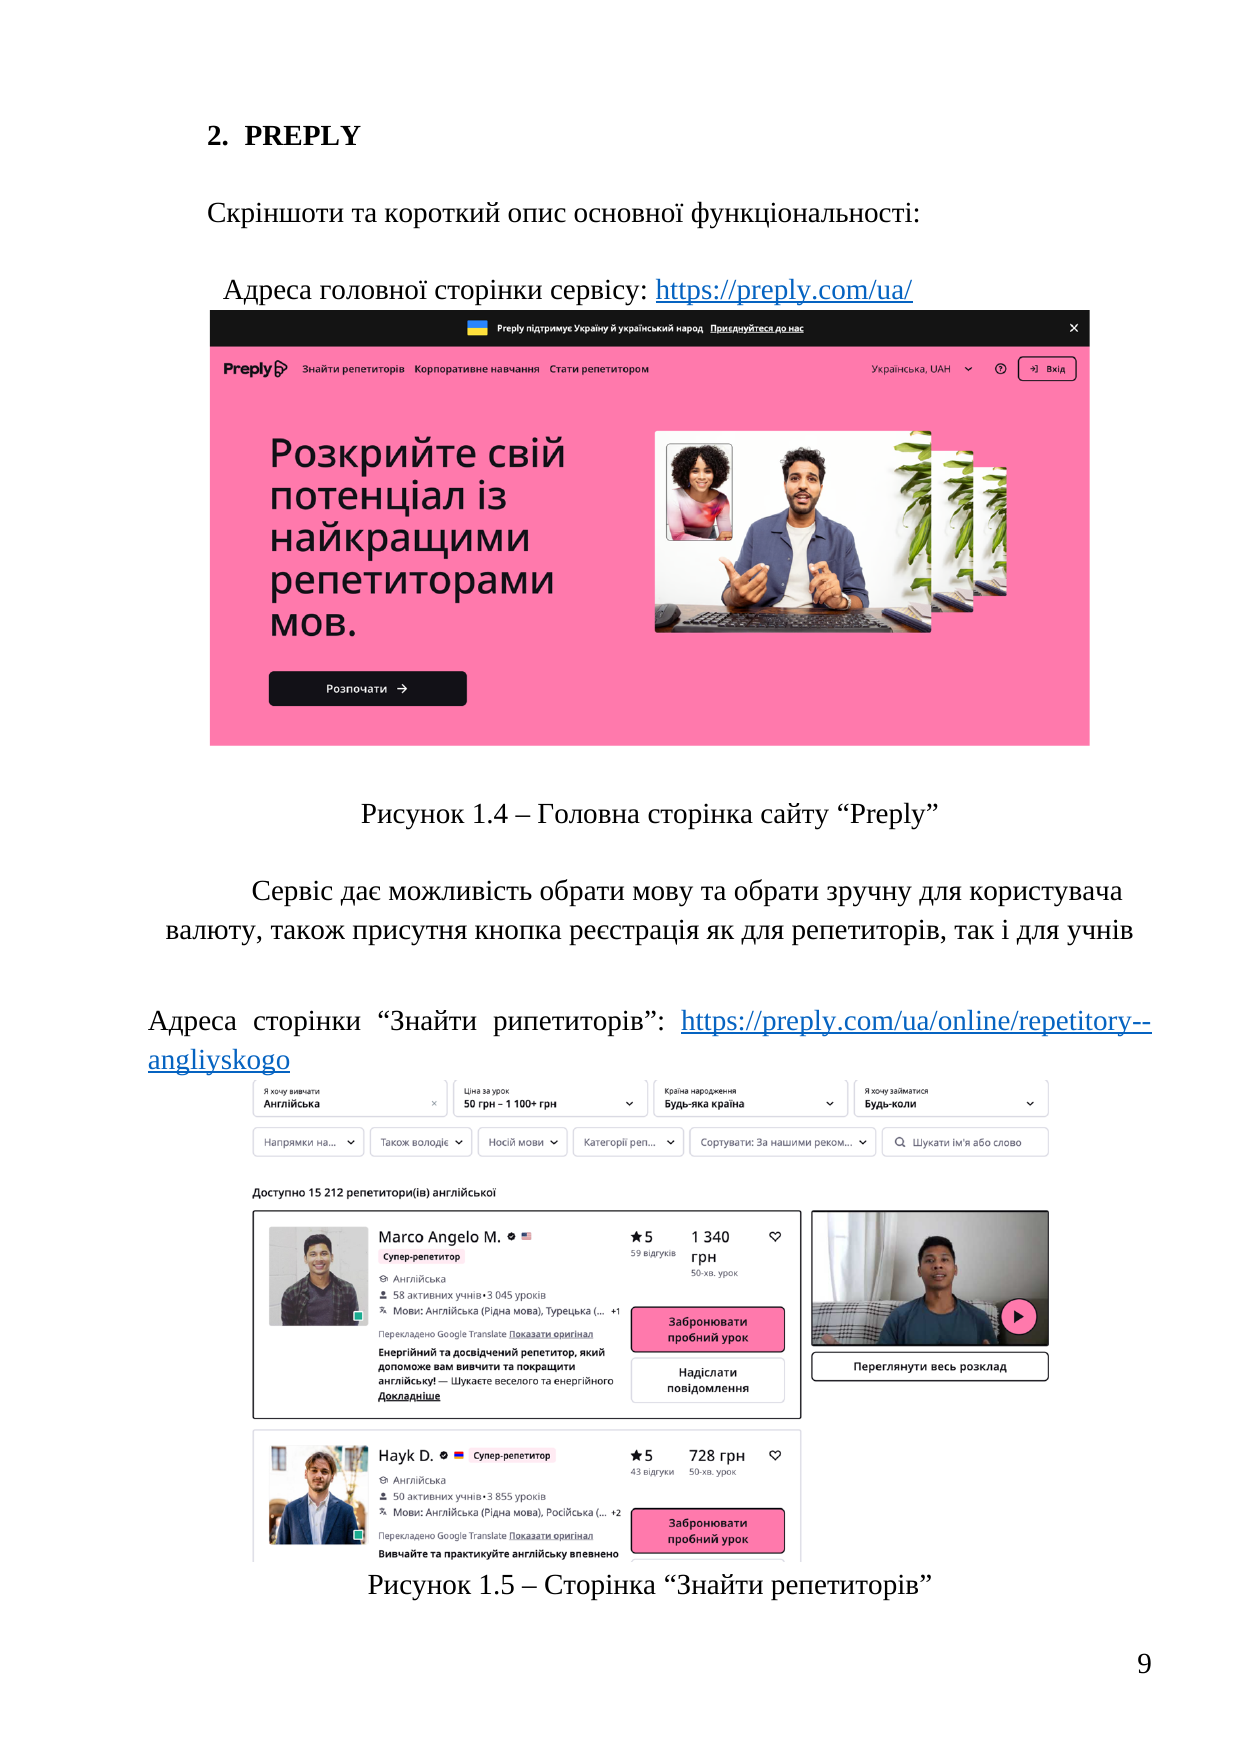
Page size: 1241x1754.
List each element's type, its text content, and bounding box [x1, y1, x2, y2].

picture [207, 1080, 1092, 1562]
text Скріншоти та короткий опис основної функціональності: [148, 195, 1152, 229]
picture [209, 310, 1090, 792]
list PREPLY [207, 118, 1152, 152]
text Сервіс дає можливість обрати мову та обрати зручну для користувача валюту, також присутня кнопка реєстрація як для репетиторів, так і для учнів [148, 873, 1152, 946]
text Рисунок 1.4 – Головна сторінка сайту “Preply” [148, 796, 1152, 830]
text Адреса головної сторінки сервісу: https://preply.com/ua/ [148, 272, 1152, 306]
text Адреса сторінки “Знайти рипетиторів”: https://preply.com/ua/online/repetitory--angliyskogo [148, 1003, 1152, 1075]
text Рисунок 1.5 – Сторінка “Знайти репетиторів” [148, 1567, 1152, 1601]
